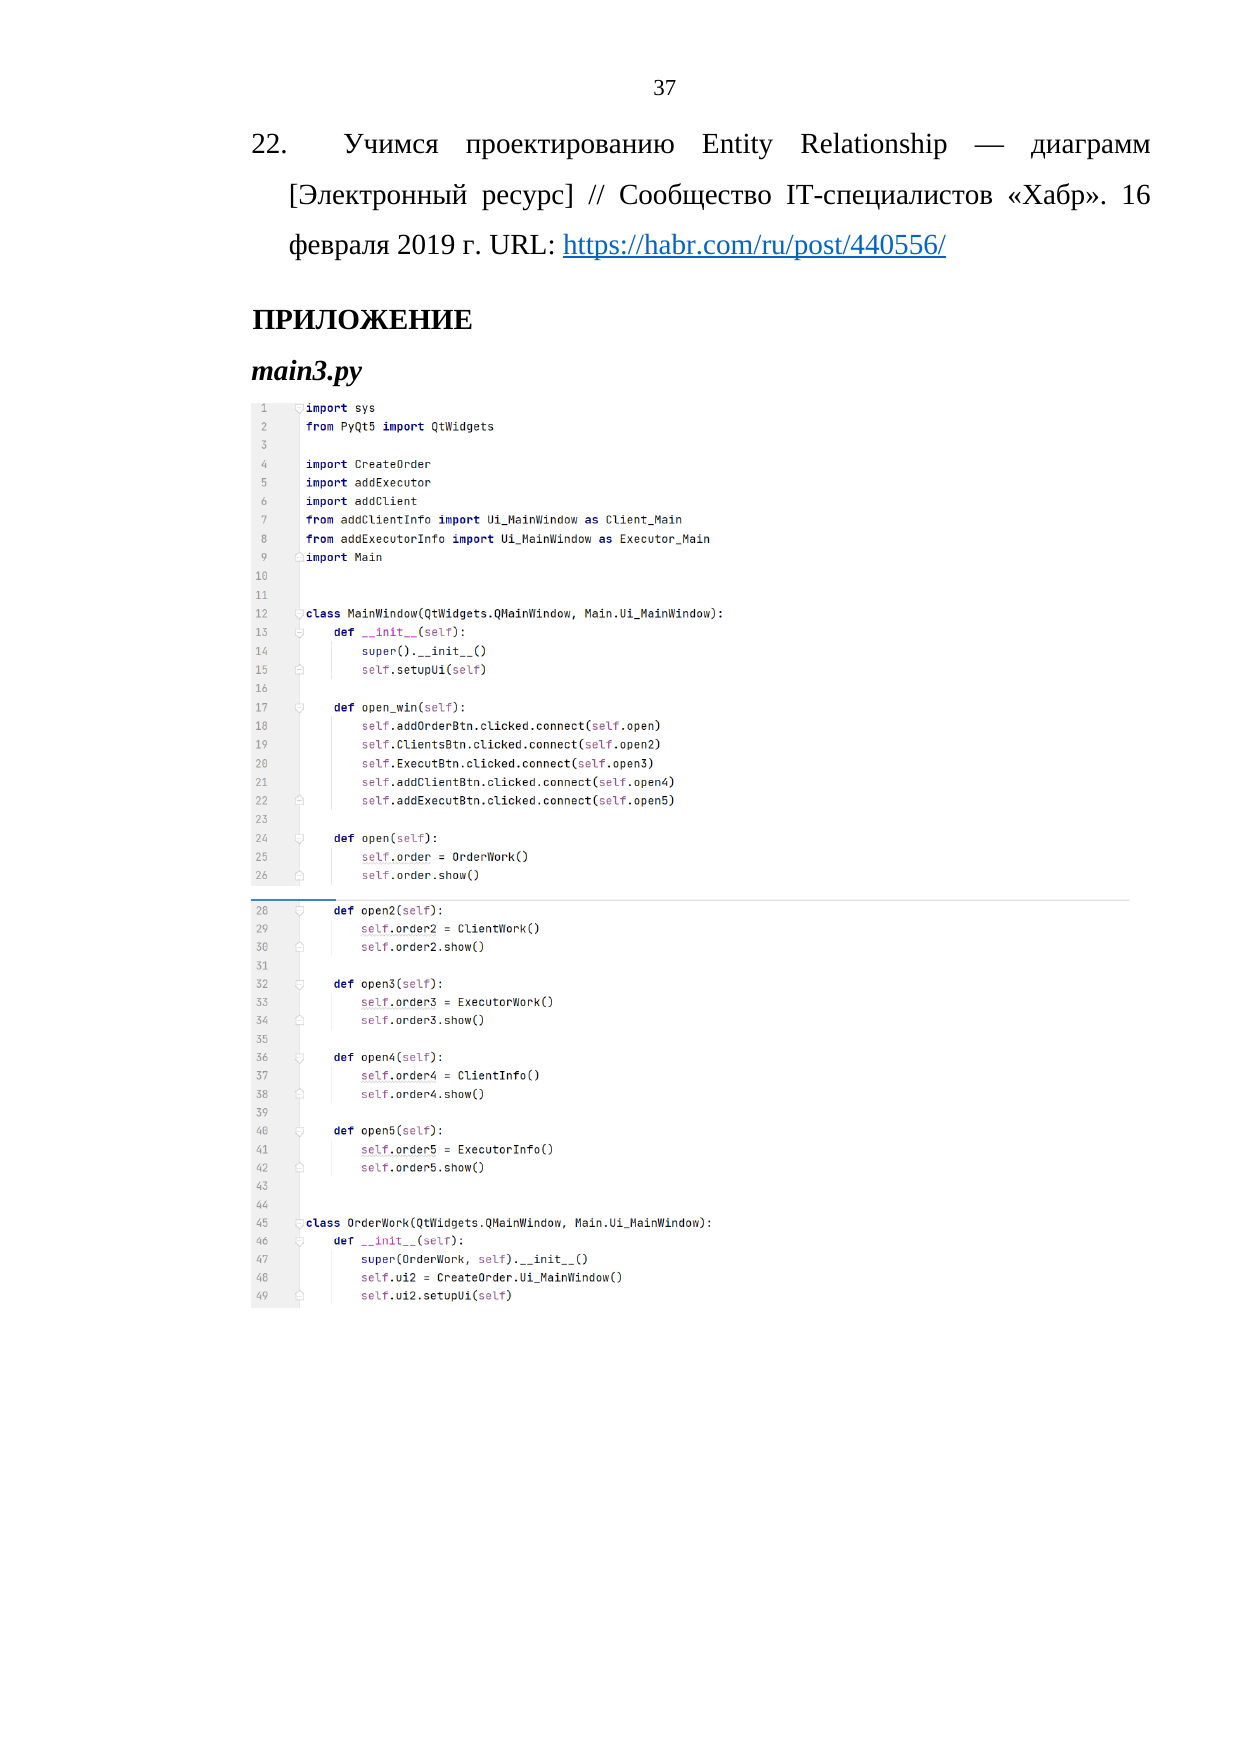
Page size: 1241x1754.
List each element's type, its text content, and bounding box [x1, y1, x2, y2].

subtitle ПРИЛОЖЕНИЕ [177, 302, 1152, 336]
picture [251, 899, 1130, 1308]
text main3.py [177, 353, 1152, 386]
list Учимся проектированию Entity Relationship — диаграмм [Электронный ресурс] // Сообщество IT-специалистов «Хабр». 16 февраля 2019 г. URL: https://habr.com/ru/post/440556/ [251, 126, 1152, 261]
picture [251, 403, 1137, 886]
